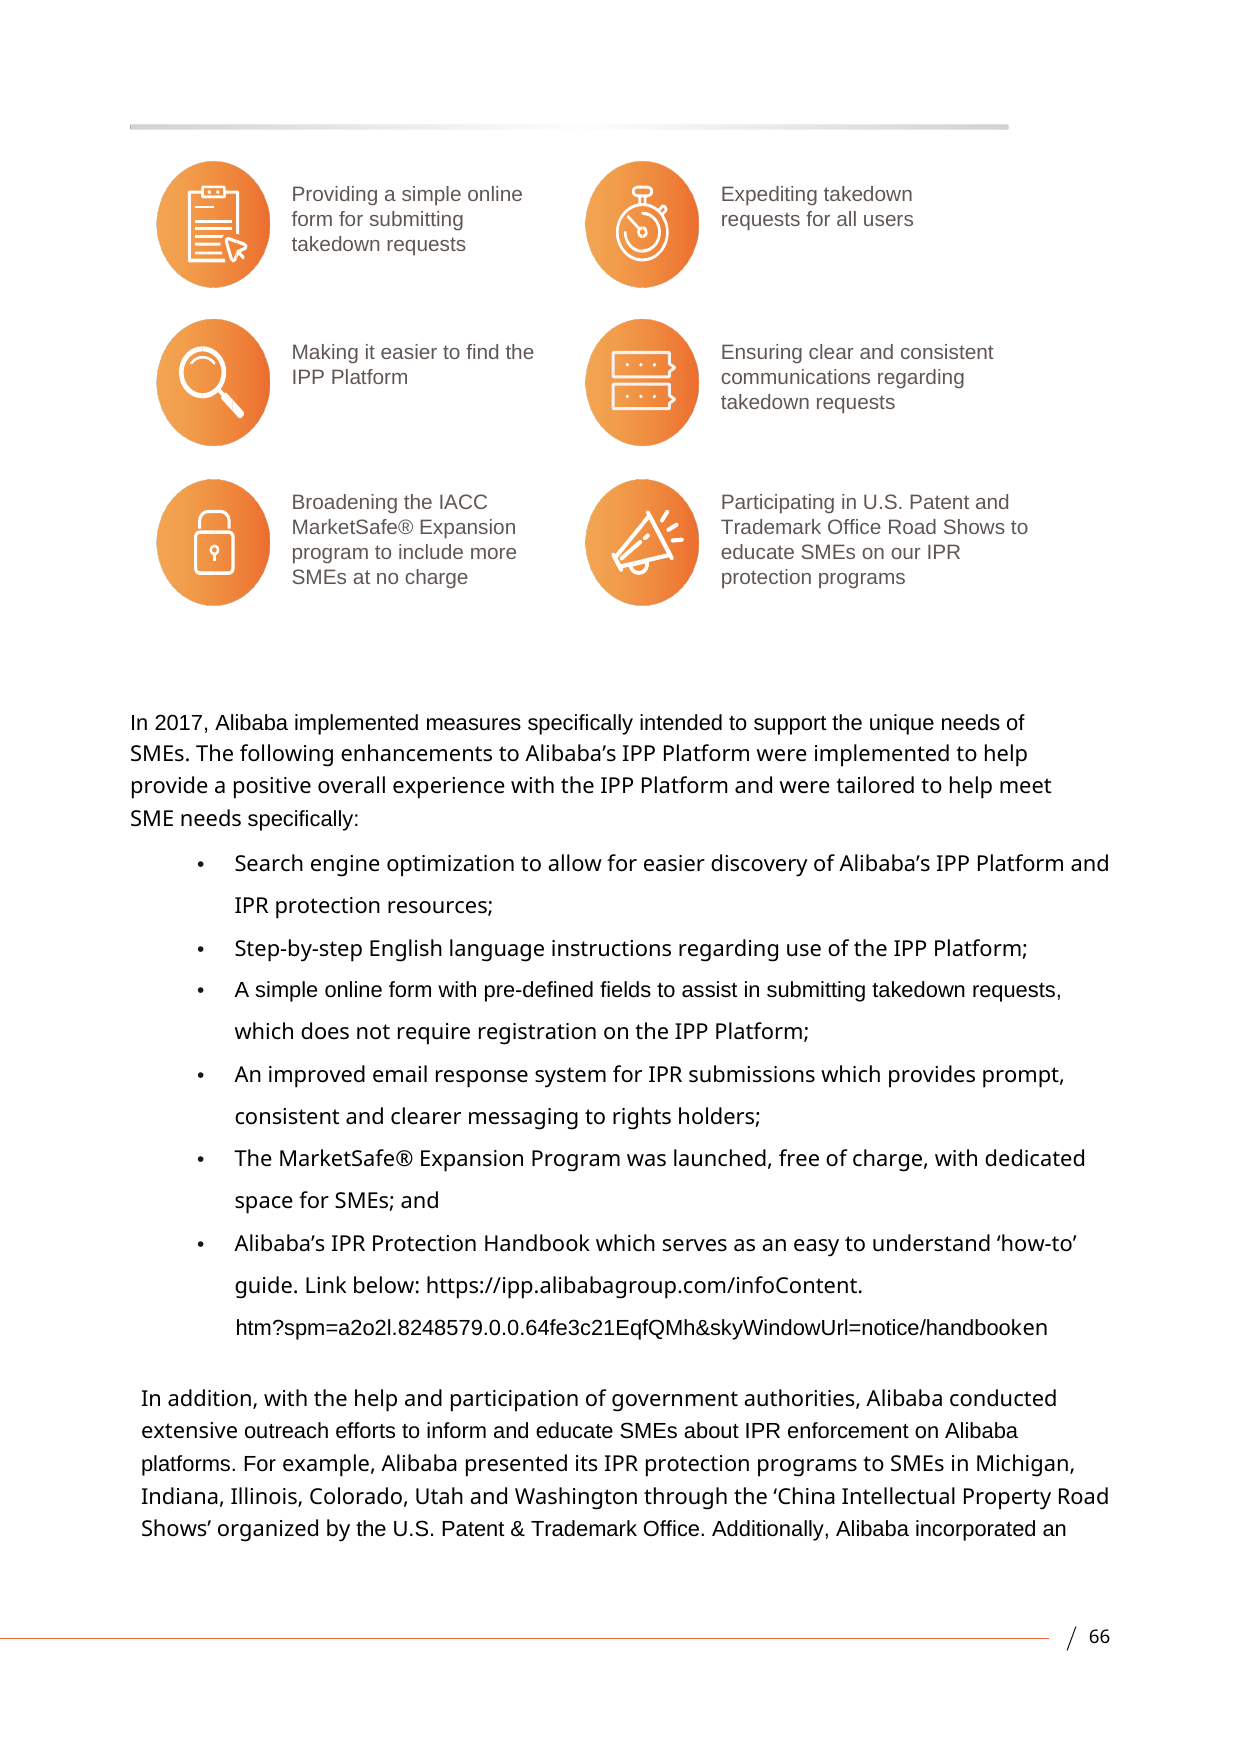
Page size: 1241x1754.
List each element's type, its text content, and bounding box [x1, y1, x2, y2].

text htm?spm=a2o2l.8248579.0.0.64fe3c21EqfQMh&skyWindowUrl=notice/handbooken [235, 1312, 1079, 1342]
picture [130, 123, 1009, 130]
picture [156, 160, 270, 288]
picture [585, 478, 699, 606]
list A simple online form with pre-defined fields to assist in submitting takedown requests, which does not require registration on the IPP Platform; [197, 974, 1113, 1046]
list The MarketSafe® Expansion Program was launched, free of charge, with dedicated space for SMEs; and [197, 1143, 1113, 1215]
list Search engine optimization to allow for easier discovery of Alibaba’s IPP Platform and IPR protection resources; [197, 848, 1113, 920]
list Alibaba’s IPR Protection Handbook which serves as an easy to understand ‘how-to’ guide. Link below: https://ipp.alibabagroup.com/infoContent. [197, 1228, 1113, 1300]
text In 2017, Alibaba implemented measures specifically intended to support the unique needs of SMEs. The following enhancements to Alibaba’s IPP Platform were implemented to help provide a positive overall experience with the IPP Platform and were tailored to help meet SME needs specifically: [130, 709, 1090, 833]
picture [156, 478, 270, 606]
picture [585, 160, 699, 288]
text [141, 1382, 1113, 1543]
picture [585, 318, 699, 446]
list Step-by-step English language instructions regarding use of the IPP Platform; [197, 933, 1113, 963]
picture [156, 318, 270, 446]
list An improved email response system for IPR submissions which provides prompt, consistent and clearer messaging to rights holders; [197, 1058, 1113, 1131]
